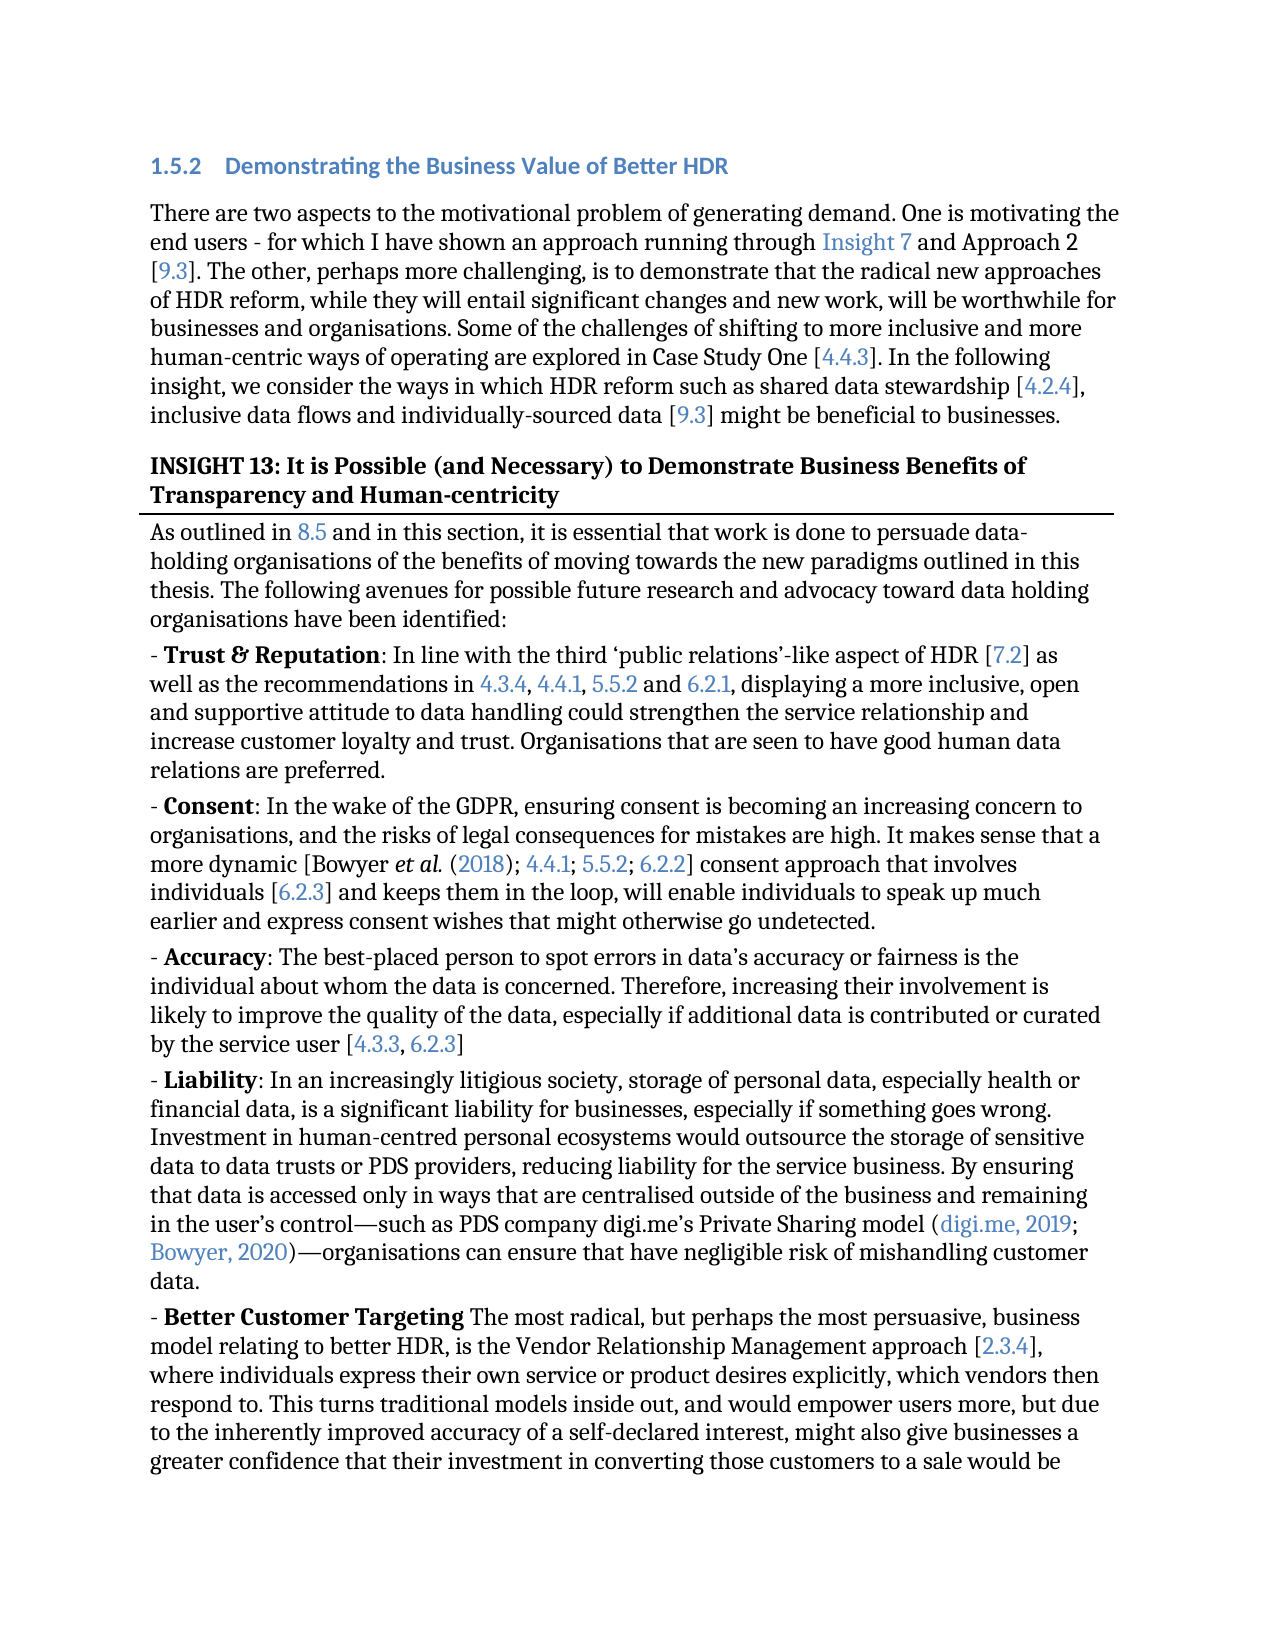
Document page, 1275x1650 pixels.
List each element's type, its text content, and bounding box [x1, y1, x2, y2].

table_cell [139, 1300, 1114, 1476]
table_header INSIGHT 13: It is Possible (and Necessary) to Demonstrate Business Benefits of Transparency and Human-centricity [139, 448, 1114, 513]
table_cell As outlined in 8.5 and in this section, it is essential that work is done to persuade data-holding organisations of the benefits of moving towards the new paradigms outlined in this thesis. The following avenues for possible future research and advocacy toward data holding organisations have been identified: [139, 515, 1114, 637]
table_cell - Liability: In an increasingly litigious society, storage of personal data, especially health or financial data, is a significant liability for businesses, especially if something goes wrong. Investment in human-centred personal ecosystems would outsource the storage of sensitive data to data trusts or PDS providers, reducing liability for the service business. By ensuring that data is accessed only in ways that are centralised outside of the business and remaining in the user’s control—such as PDS company digi.me’s Private Sharing model (digi.me, 2019; Bowyer, 2020)—organisations can ensure that have negligible risk of mishandling customer data. [139, 1062, 1114, 1299]
table_cell - Accuracy: The best-placed person to spot errors in data’s accuracy or fairness is the individual about whom the data is concerned. Therefore, increasing their involvement is likely to improve the quality of the data, especially if additional data is contributed or curated by the service user [4.3.3, 6.2.3] [139, 940, 1114, 1062]
table_cell - Trust & Reputation: In line with the third ‘public relations’-like aspect of HDR [7.2] as well as the recommendations in 4.3.4, 4.4.1, 5.5.2 and 6.2.1, displaying a more inclusive, open and supportive attitude to data handling could strengthen the service relationship and increase customer loyalty and trust. Organisations that are seen to have good human data relations are preferred. [139, 637, 1114, 788]
text There are two aspects to the motivational problem of generating demand. One is motivating the end users - for which I have shown an approach running through Insight 7 and Approach 2 [9.3]. The other, perhaps more challenging, is to demonstrate that the radical new approaches of HDR reform, while they will entail significant changes and new work, will be worthwhile for businesses and organisations. Some of the challenges of shifting to more inclusive and more human-centric ways of operating are explored in Case Study One [4.4.3]. In the following insight, we consider the ways in which HDR reform such as shared data stewardship [4.2.4], inclusive data flows and individually-sourced data [9.3] might be beneficial to businesses. [150, 199, 1125, 429]
table_cell - Consent: In the wake of the GDPR, ensuring consent is becoming an increasing concern to organisations, and the risks of legal consequences for mistakes are high. It makes sense that a more dynamic [Bowyer et al. (2018); 4.4.1; 5.5.2; 6.2.2] consent approach that involves individuals [6.2.3] and keeps them in the loop, will enable individuals to speak up much earlier and express consent wishes that might otherwise go undetected. [139, 788, 1114, 939]
subtitle 1.5.2 Demonstrating the Business Value of Better HDR [150, 150, 1125, 181]
